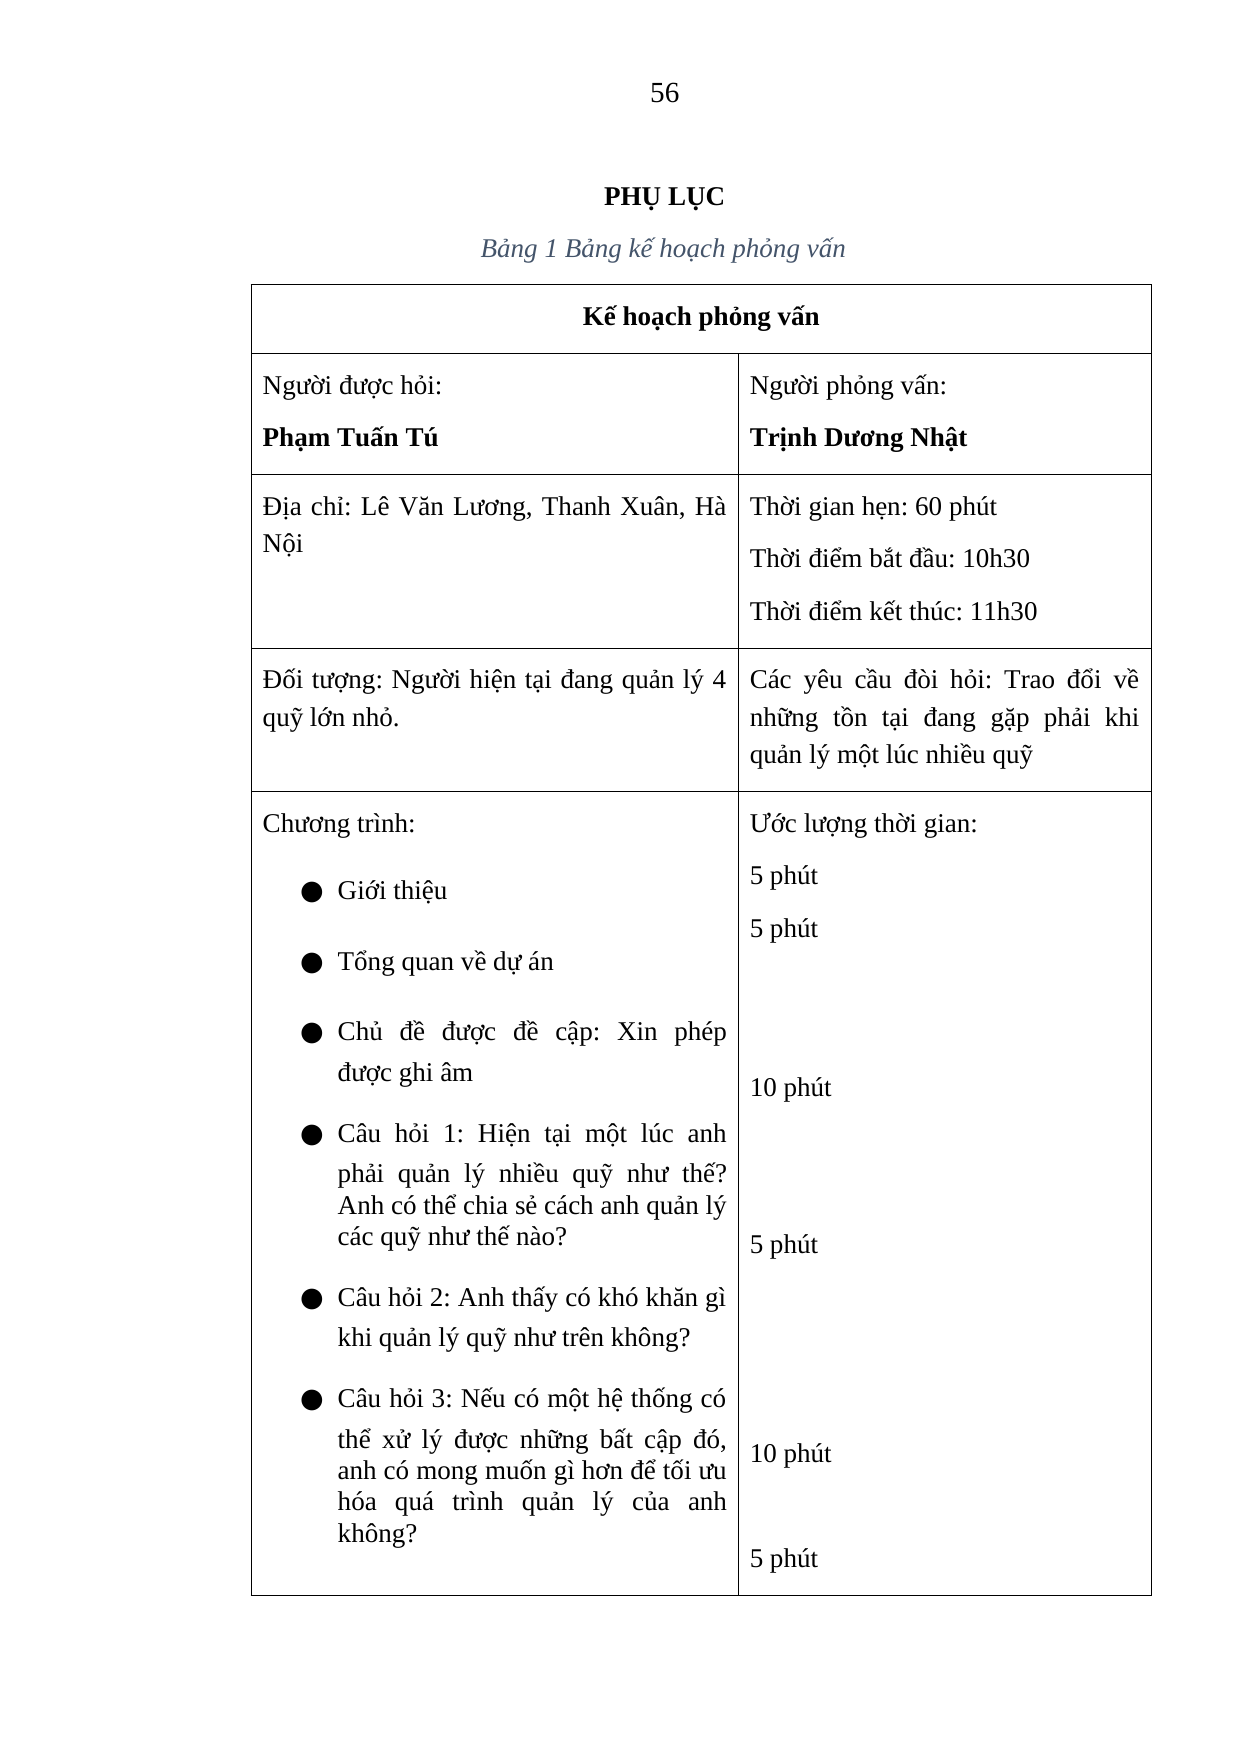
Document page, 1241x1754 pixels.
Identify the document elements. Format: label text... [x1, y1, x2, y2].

table_cell Địa chỉ: Lê Văn Lương, Thanh Xuân, Hà Nội [252, 475, 738, 648]
table_cell Người phỏng vấn: Trịnh Dương Nhật [739, 354, 1151, 474]
text Bảng 1 Bảng kế hoạch phỏng vấn [207, 232, 1122, 263]
table_cell Người được hỏi: Phạm Tuấn Tú [252, 354, 738, 474]
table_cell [739, 792, 1151, 1595]
table_cell Đối tượng: Người hiện tại đang quản lý 4 quỹ lớn nhỏ. [252, 649, 738, 791]
table_header Kế hoạch phỏng vấn [252, 285, 1151, 353]
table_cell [252, 792, 738, 1595]
table_cell Thời gian hẹn: 60 phút Thời điểm bắt đầu: 10h30 Thời điểm kết thúc: 11h30 [739, 475, 1151, 648]
table_cell Các yêu cầu đòi hỏi: Trao đổi về những tồn tại đang gặp phải khi quản lý một lúc nhiều quỹ [739, 649, 1151, 791]
text PHỤ LỤC [207, 179, 1122, 211]
